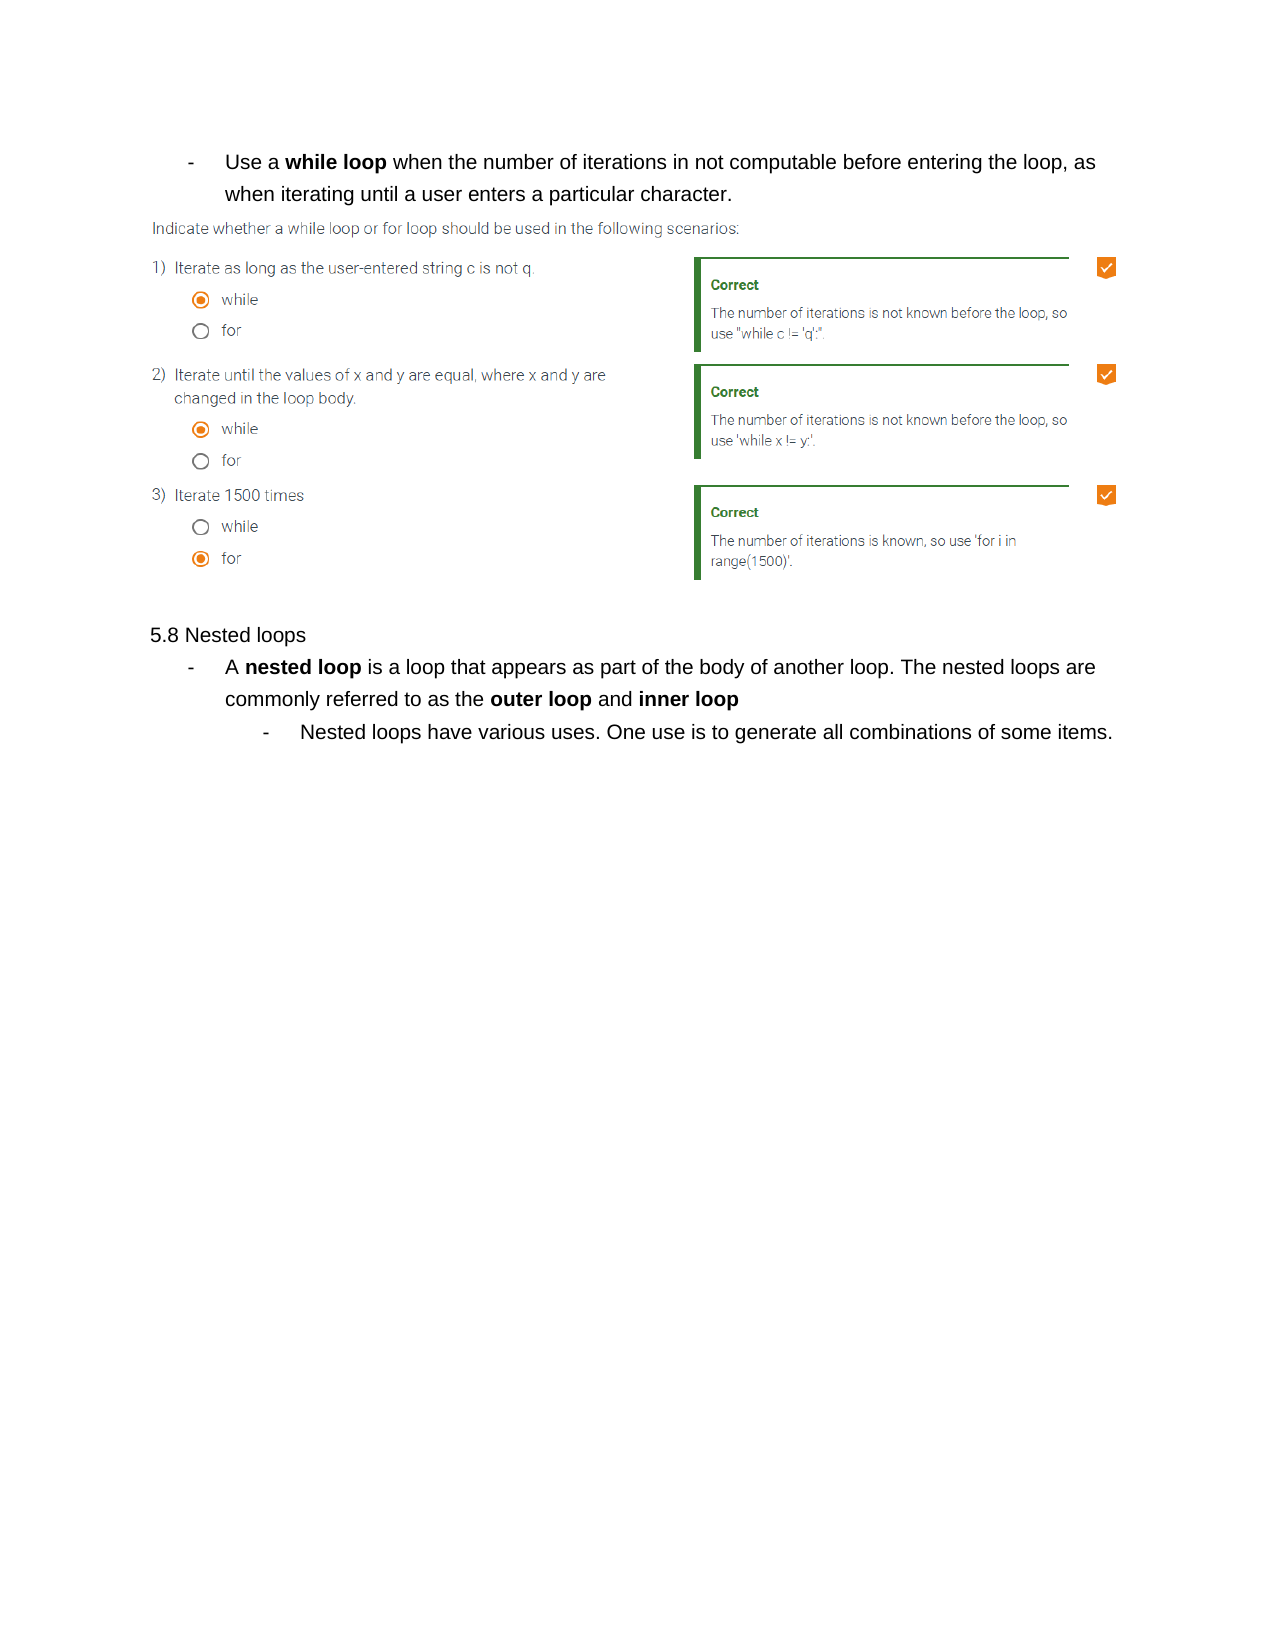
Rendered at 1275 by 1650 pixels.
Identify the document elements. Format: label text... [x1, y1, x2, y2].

text 5.8 Nested loops [150, 623, 1125, 647]
list Use a while loop when the number of iterations in not computable before entering the loop, as when iterating until a user enters a particular character. [187, 150, 1125, 206]
list Nested loops have various uses. One use is to generate all combinations of some items. [262, 719, 1125, 743]
list A nested loop is a loop that appears as part of the body of another loop. The nested loops are commonly referred to as the outer loop and inner loop [187, 655, 1125, 711]
picture [150, 214, 1125, 582]
